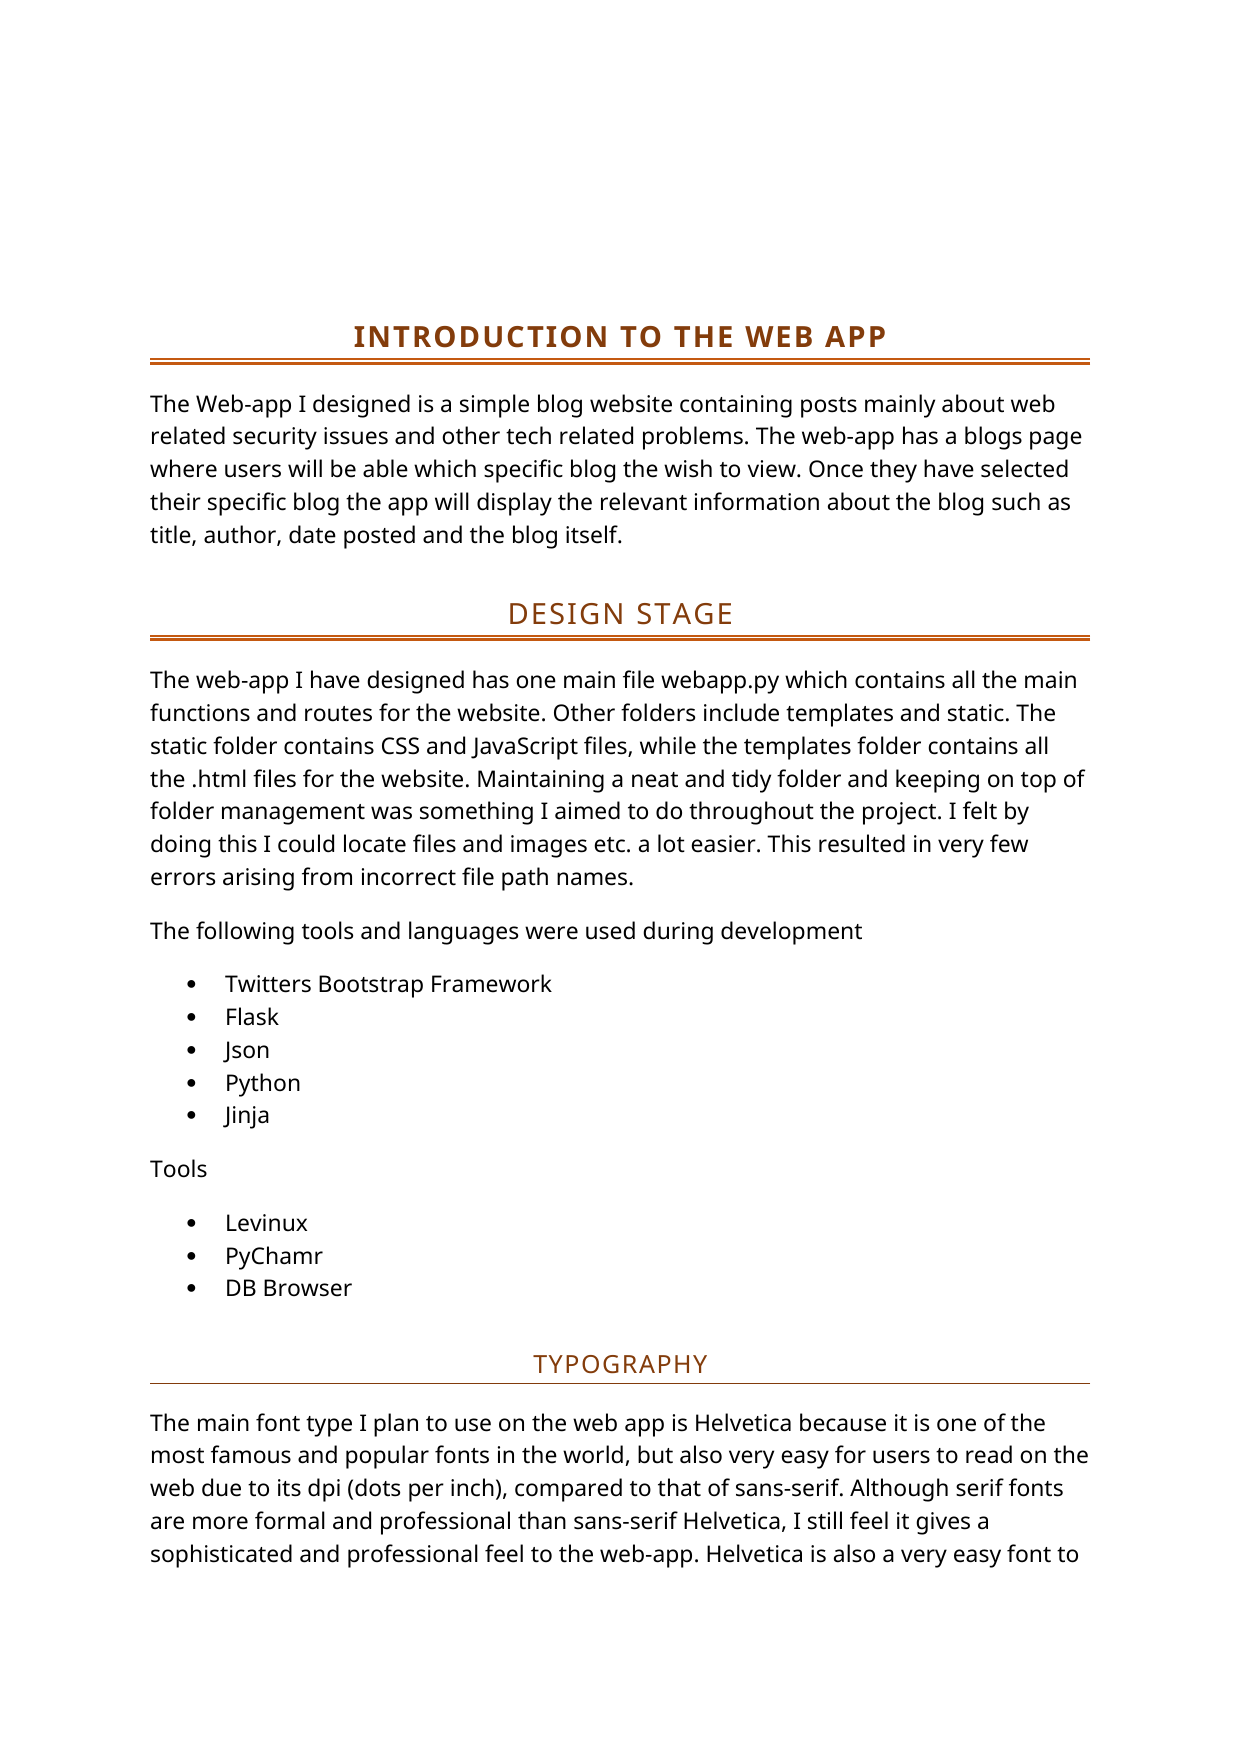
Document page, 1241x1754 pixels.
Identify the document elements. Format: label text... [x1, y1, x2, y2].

list Twitters Bootstrap Framework [187, 968, 1090, 999]
subtitle Introduction to the web app [150, 317, 1090, 358]
list Python [187, 1067, 1090, 1098]
text The Web-app I designed is a simple blog website containing posts mainly about web related security issues and other tech related problems. The web-app has a blogs page where users will be able which specific blog the wish to view. Once they have selected their specific blog the app will display the relevant information about the blog such as title, author, date posted and the blog itself. [150, 387, 1090, 550]
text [150, 1407, 1090, 1569]
subtitle Design Stage [150, 593, 1090, 635]
subtitle Typography [150, 1347, 1090, 1383]
list DB Browser [187, 1272, 1090, 1304]
text Tools [150, 1153, 1090, 1184]
list PyChamr [187, 1239, 1090, 1271]
text The web-app I have designed has one main file webapp.py which contains all the main functions and routes for the website. Other folders include templates and static. The static folder contains CSS and JavaScript files, while the templates folder contains all the .html files for the website. Maintaining a neat and tidy folder and keeping on top of folder management was something I aimed to do throughout the project. I felt by doing this I could locate files and images etc. a lot easier. This resulted in very few errors arising from incorrect file path names. [150, 664, 1090, 892]
list Jinja [187, 1099, 1090, 1131]
list Flask [187, 1001, 1090, 1032]
text The following tools and languages were used during development [150, 914, 1090, 946]
list Json [187, 1034, 1090, 1065]
list Levinux [187, 1207, 1090, 1238]
